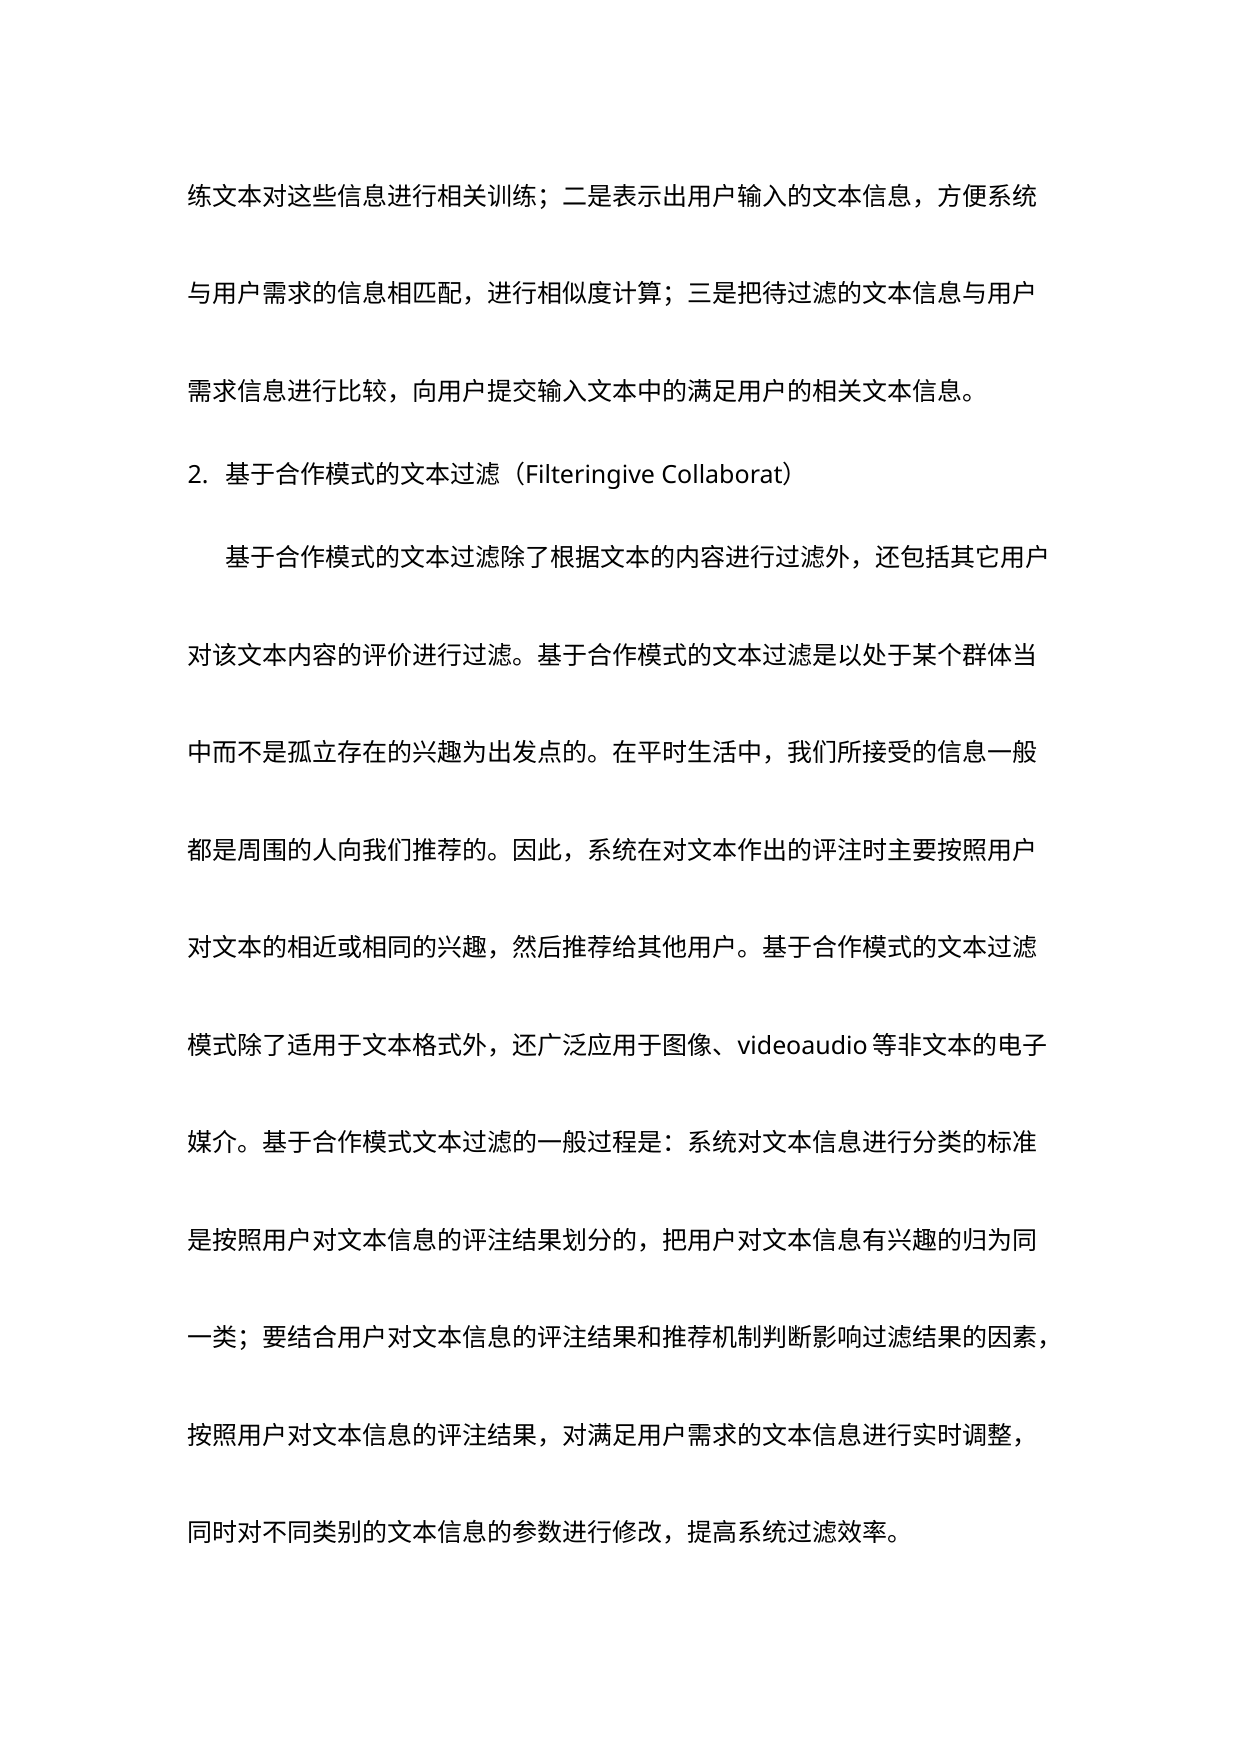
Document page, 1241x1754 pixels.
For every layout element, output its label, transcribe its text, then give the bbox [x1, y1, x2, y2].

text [187, 162, 1053, 422]
list 基于合作模式的文本过滤（Filteringive Collaborat） [187, 440, 1053, 505]
text 基于合作模式的文本过滤除了根据文本的内容进行过滤外，还包括其它用户对该文本内容的评价进行过滤。基于合作模式的文本过滤是以处于某个群体当中而不是孤立存在的兴趣为出发点的。在平时生活中，我们所接受的信息一般都是周围的人向我们推荐的。因此，系统在对文本作出的评注时主要按照用户对文本的相近或相同的兴趣，然后推荐给其他用户。基于合作模式的文本过滤模式除了适用于文本格式外，还广泛应用于图像、videoaudio等非文本的电子媒介。基于合作模式文本过滤的一般过程是：系统对文本信息进行分类的标准是按照用户对文本信息的评注结果划分的，把用户对文本信息有兴趣的归为同一类；要结合用户对文本信息的评注结果和推荐机制判断影响过滤结果的因素，按照用户对文本信息的评注结果，对满足用户需求的文本信息进行实时调整，同时对不同类别的文本信息的参数进行修改，提高系统过滤效率。 [187, 523, 1053, 1563]
